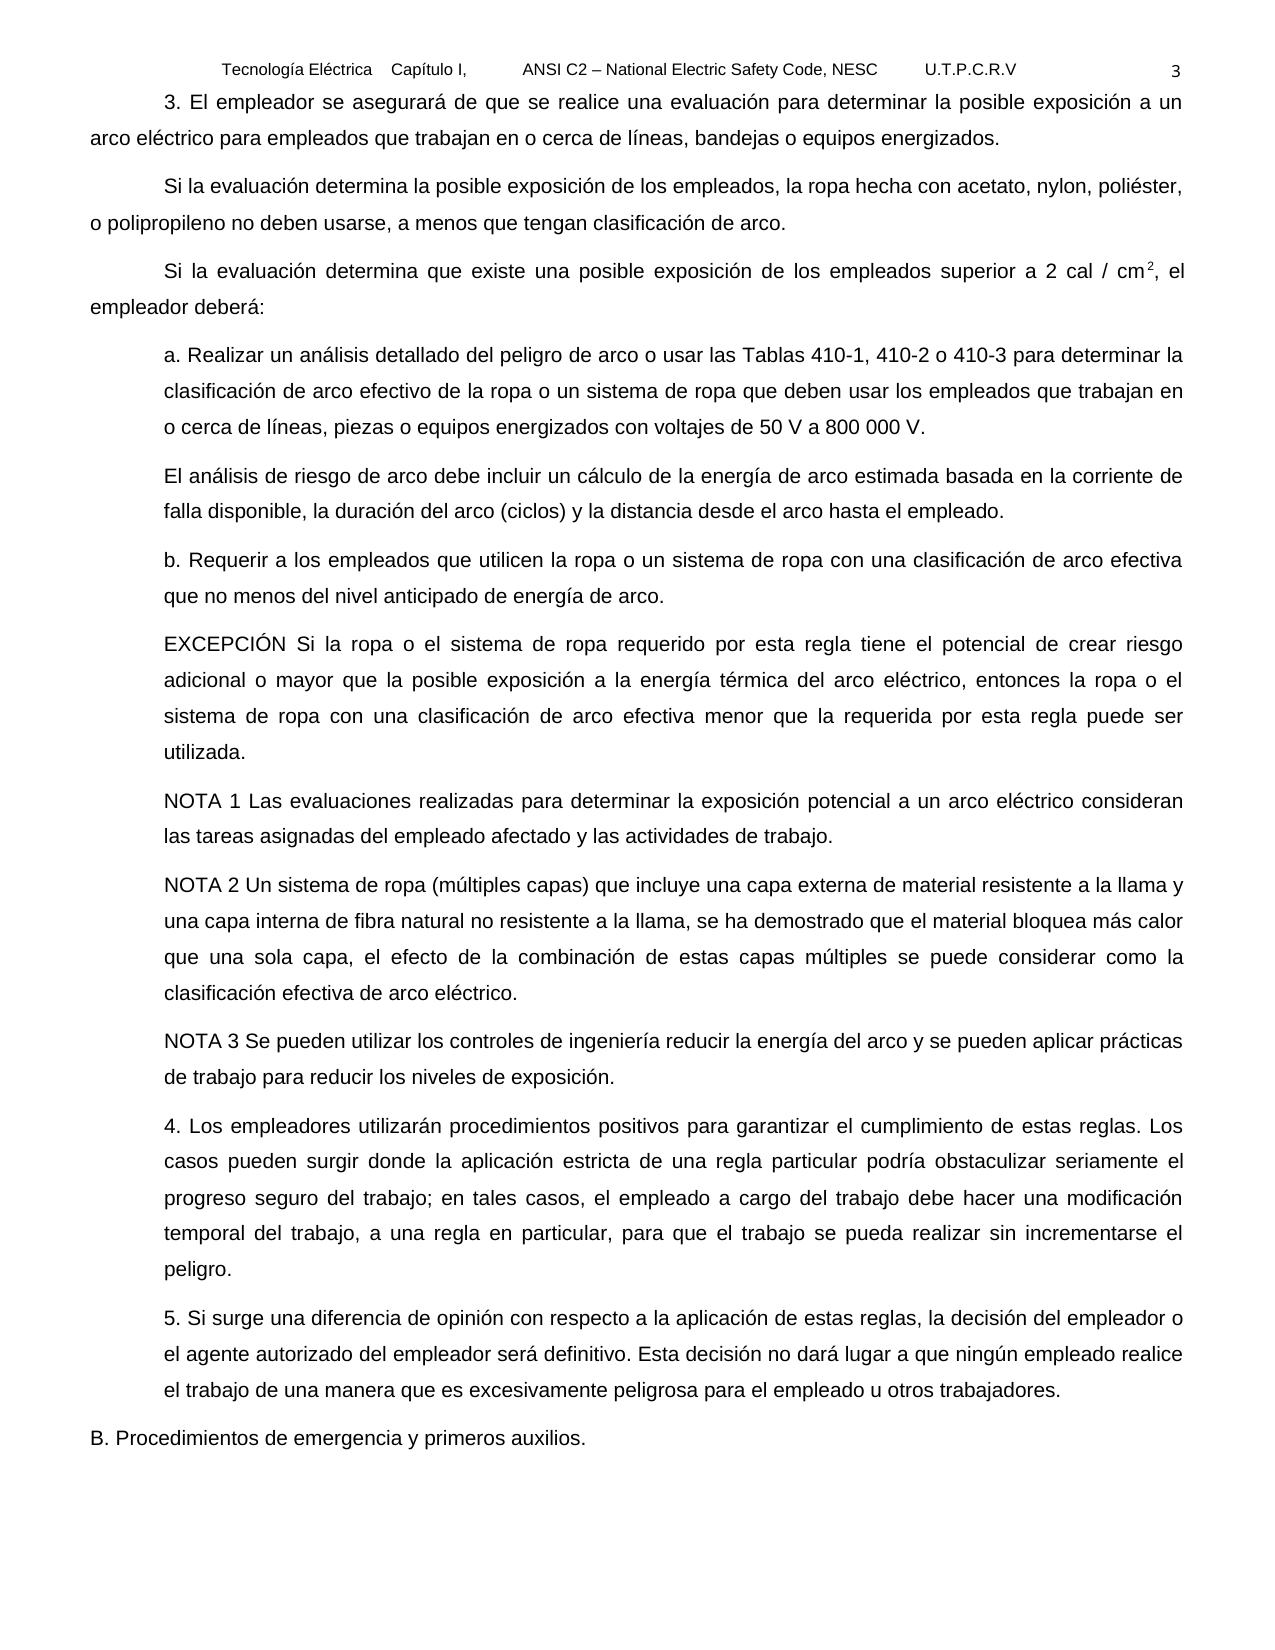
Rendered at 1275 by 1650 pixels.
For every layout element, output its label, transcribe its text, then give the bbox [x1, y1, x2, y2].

text Si la evaluación determina la posible exposición de los empleados, la ropa hecha con acetato, nylon, poliéster, o polipropileno no deben usarse, a menos que tengan clasificación de arco. [90, 174, 1185, 234]
text B. Procedimientos de emergencia y primeros auxilios. [90, 1426, 1185, 1450]
text b. Requerir a los empleados que utilicen la ropa o un sistema de ropa con una clasificación de arco efectiva que no menos del nivel anticipado de energía de arco. [164, 548, 1185, 608]
text NOTA 2 Un sistema de ropa (múltiples capas) que incluye una capa externa de material resistente a la llama y una capa interna de fibra natural no resistente a la llama, se ha demostrado que el material bloquea más calor que una sola capa, el efecto de la combinación de estas capas múltiples se puede considerar como la clasificación efectiva de arco eléctrico. [164, 873, 1185, 1004]
text NOTA 3 Se pueden utilizar los controles de ingeniería reducir la energía del arco y se pueden aplicar prácticas de trabajo para reducir los niveles de exposición. [164, 1029, 1185, 1089]
text NOTA 1 Las evaluaciones realizadas para determinar la exposición potencial a un arco eléctrico consideran las tareas asignadas del empleado afectado y las actividades de trabajo. [164, 788, 1185, 848]
text EXCEPCIÓN Si la ropa o el sistema de ropa requerido por esta regla tiene el potencial de crear riesgo adicional o mayor que la posible exposición a la energía térmica del arco eléctrico, entonces la ropa o el sistema de ropa con una clasificación de arco efectiva menor que la requerida por esta regla puede ser utilizada. [164, 632, 1185, 764]
text 3. El empleador se asegurará de que se realice una evaluación para determinar la posible exposición a un arco eléctrico para empleados que trabajan en o cerca de líneas, bandejas o equipos energizados. [90, 90, 1185, 150]
text a. Realizar un análisis detallado del peligro de arco o usar las Tablas 410-1, 410-2 o 410-3 para determinar la clasificación de arco efectivo de la ropa o un sistema de ropa que deben usar los empleados que trabajan en o cerca de líneas, piezas o equipos energizados con voltajes de 50 V a 800 000 V. [164, 343, 1185, 439]
text Si la evaluación determina que existe una posible exposición de los empleados superior a 2 cal / cm2, el empleador deberá: [90, 259, 1185, 319]
text 4. Los empleadores utilizarán procedimientos positivos para garantizar el cumplimiento de estas reglas. Los casos pueden surgir donde la aplicación estricta de una regla particular podría obstaculizar seriamente el progreso seguro del trabajo; en tales casos, el empleado a cargo del trabajo debe hacer una modificación temporal del trabajo, a una regla en particular, para que el trabajo se pueda realizar sin incrementarse el peligro. [164, 1113, 1185, 1281]
text 5. Si surge una diferencia de opinión con respecto a la aplicación de estas reglas, la decisión del empleador o el agente autorizado del empleador será definitivo. Esta decisión no dará lugar a que ningún empleado realice el trabajo de una manera que es excesivamente peligrosa para el empleado u otros trabajadores. [164, 1306, 1185, 1401]
text El análisis de riesgo de arco debe incluir un cálculo de la energía de arco estimada basada en la corriente de falla disponible, la duración del arco (ciclos) y la distancia desde el arco hasta el empleado. [164, 463, 1185, 523]
